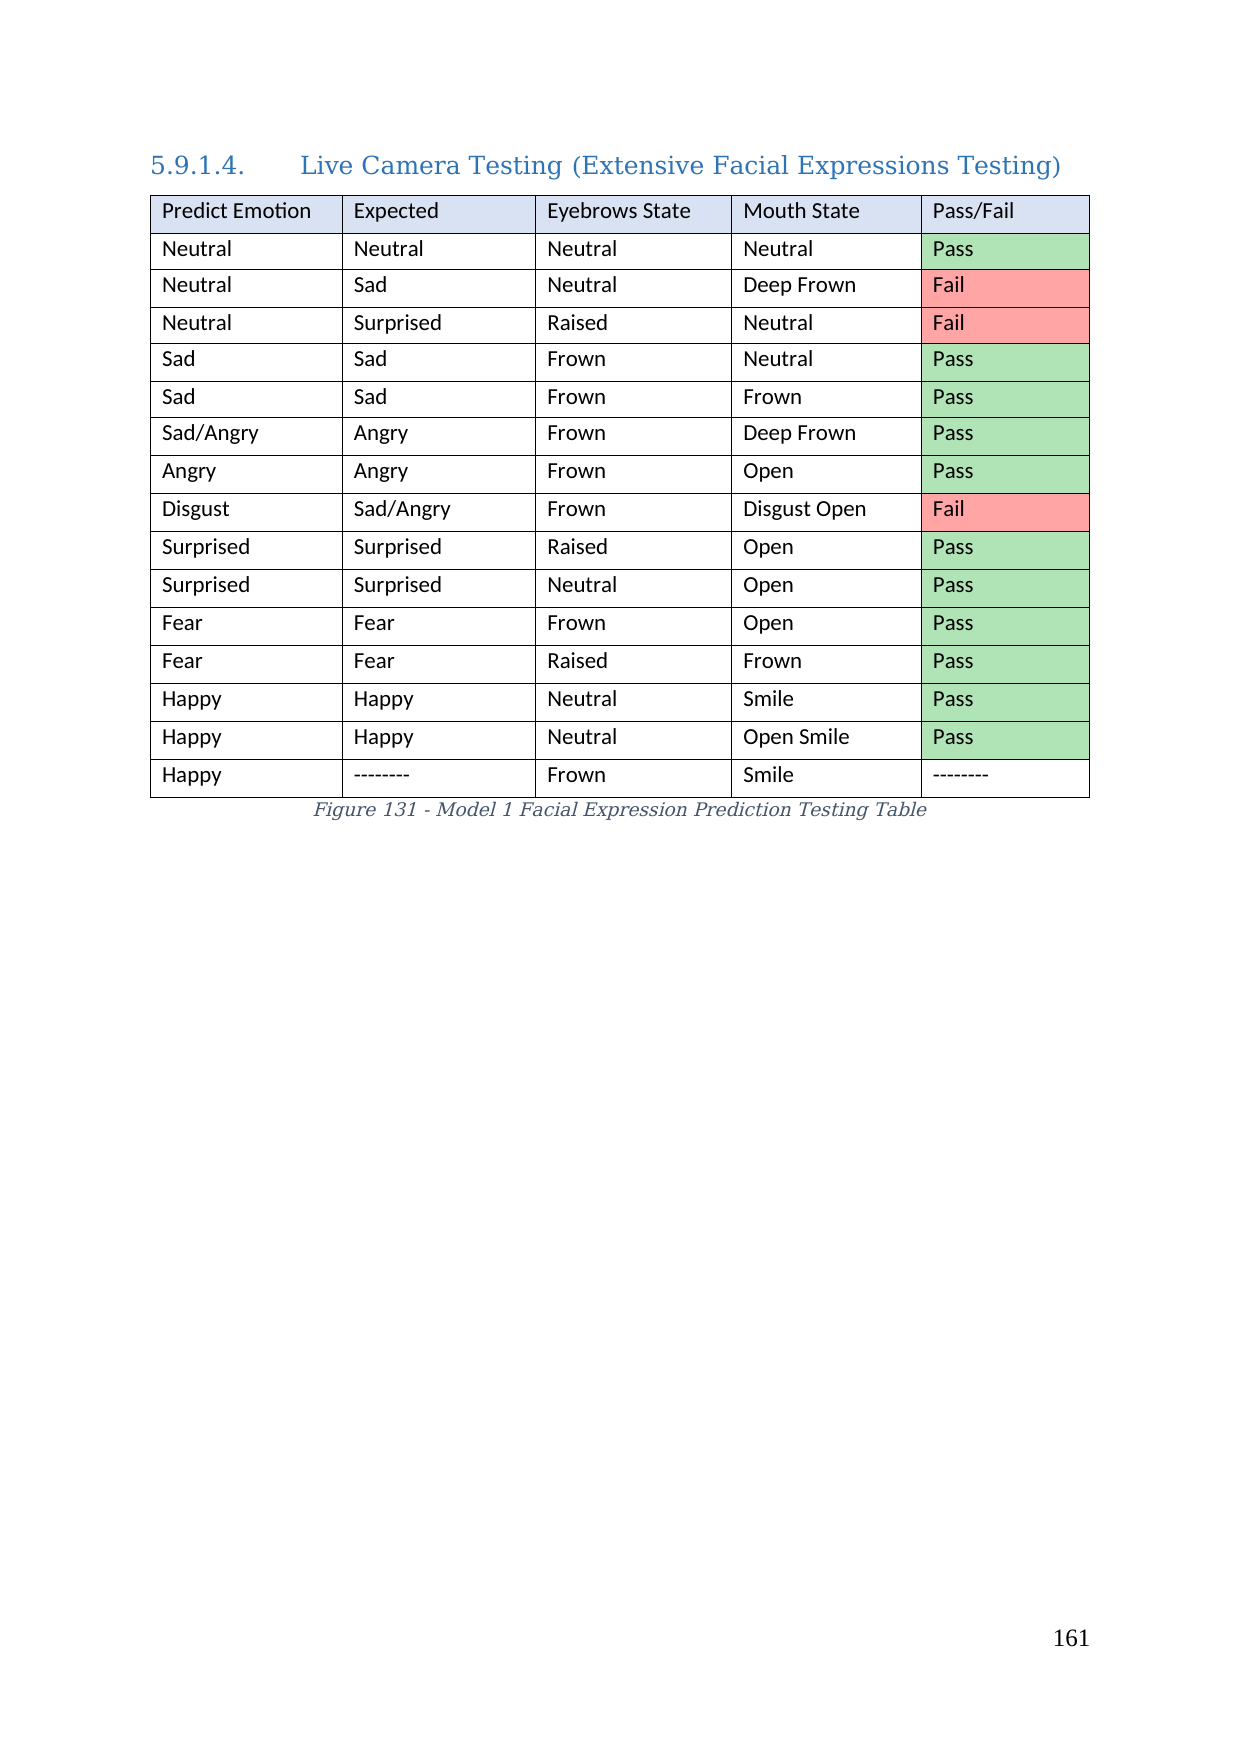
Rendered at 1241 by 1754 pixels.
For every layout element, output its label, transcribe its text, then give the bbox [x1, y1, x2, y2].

table_cell Pass [922, 570, 1089, 607]
table_cell Angry [151, 456, 342, 493]
table_cell Fear [343, 608, 535, 645]
table_cell Open [732, 456, 921, 493]
table_cell Frown [536, 418, 731, 455]
table_cell Raised [536, 308, 731, 343]
table_cell Smile [732, 760, 921, 797]
table_cell Surprised [343, 570, 535, 607]
table_cell Sad [151, 382, 342, 417]
table_cell Pass [922, 532, 1089, 569]
table_cell Neutral [732, 308, 921, 343]
table_cell Pass [922, 608, 1089, 645]
table_cell Happy [343, 722, 535, 759]
table_cell Sad [343, 382, 535, 417]
table_cell Fear [151, 608, 342, 645]
table_cell Sad [343, 344, 535, 381]
table_cell Neutral [732, 234, 921, 269]
table_cell Frown [536, 382, 731, 417]
table_cell Deep Frown [732, 270, 921, 307]
table_cell Neutral [151, 270, 342, 307]
table_cell Smile [732, 684, 921, 721]
table_cell Open [732, 532, 921, 569]
table_cell Frown [536, 608, 731, 645]
table_cell Raised [536, 646, 731, 683]
table_cell Fail [922, 308, 1089, 343]
table_cell Frown [732, 646, 921, 683]
table_header Mouth State [732, 196, 921, 233]
table_cell -------- [343, 760, 535, 797]
table_cell Neutral [536, 234, 731, 269]
table_cell Angry [343, 418, 535, 455]
table_cell Neutral [536, 684, 731, 721]
table_cell Surprised [151, 532, 342, 569]
table_cell Neutral [343, 234, 535, 269]
table_cell -------- [922, 760, 1089, 797]
table_cell Open Smile [732, 722, 921, 759]
table_cell Sad/Angry [151, 418, 342, 455]
table_header Expected [343, 196, 535, 233]
table_cell Neutral [536, 570, 731, 607]
table_cell Fail [922, 270, 1089, 307]
table_cell Pass [922, 722, 1089, 759]
table_cell Frown [536, 494, 731, 531]
table_cell Angry [343, 456, 535, 493]
table_cell Happy [151, 684, 342, 721]
table_cell Frown [536, 344, 731, 381]
table_cell Sad [151, 344, 342, 381]
table_cell Frown [732, 382, 921, 417]
table_cell Sad [343, 270, 535, 307]
table_cell Pass [922, 234, 1089, 269]
table_cell Pass [922, 382, 1089, 417]
table_cell Open [732, 570, 921, 607]
table_cell Disgust Open [732, 494, 921, 531]
table_cell Open [732, 608, 921, 645]
table_cell Pass [922, 418, 1089, 455]
table_cell Surprised [151, 570, 342, 607]
table_header Pass/Fail [922, 196, 1089, 233]
table_cell Frown [536, 760, 731, 797]
table_cell Neutral [151, 308, 342, 343]
table_cell Neutral [536, 270, 731, 307]
table_header Eyebrows State [536, 196, 731, 233]
table_cell Disgust [151, 494, 342, 531]
table_cell Pass [922, 344, 1089, 381]
table_cell Happy [151, 760, 342, 797]
table_cell Pass [922, 456, 1089, 493]
table_cell Pass [922, 684, 1089, 721]
table_cell Neutral [151, 234, 342, 269]
table_cell Happy [151, 722, 342, 759]
table_cell Raised [536, 532, 731, 569]
table_cell Fear [343, 646, 535, 683]
table_cell Happy [343, 684, 535, 721]
table_cell Pass [922, 646, 1089, 683]
table_cell Sad/Angry [343, 494, 535, 531]
table_cell Frown [536, 456, 731, 493]
table_cell Neutral [536, 722, 731, 759]
table_cell Surprised [343, 308, 535, 343]
table_cell Neutral [732, 344, 921, 381]
table_cell Fail [922, 494, 1089, 531]
table_cell Fear [151, 646, 342, 683]
subtitle Live Camera Testing (Extensive Facial Expressions Testing) [150, 150, 1090, 180]
table_cell Surprised [343, 532, 535, 569]
table_header Predict Emotion [151, 196, 342, 233]
table_cell Deep Frown [732, 418, 921, 455]
